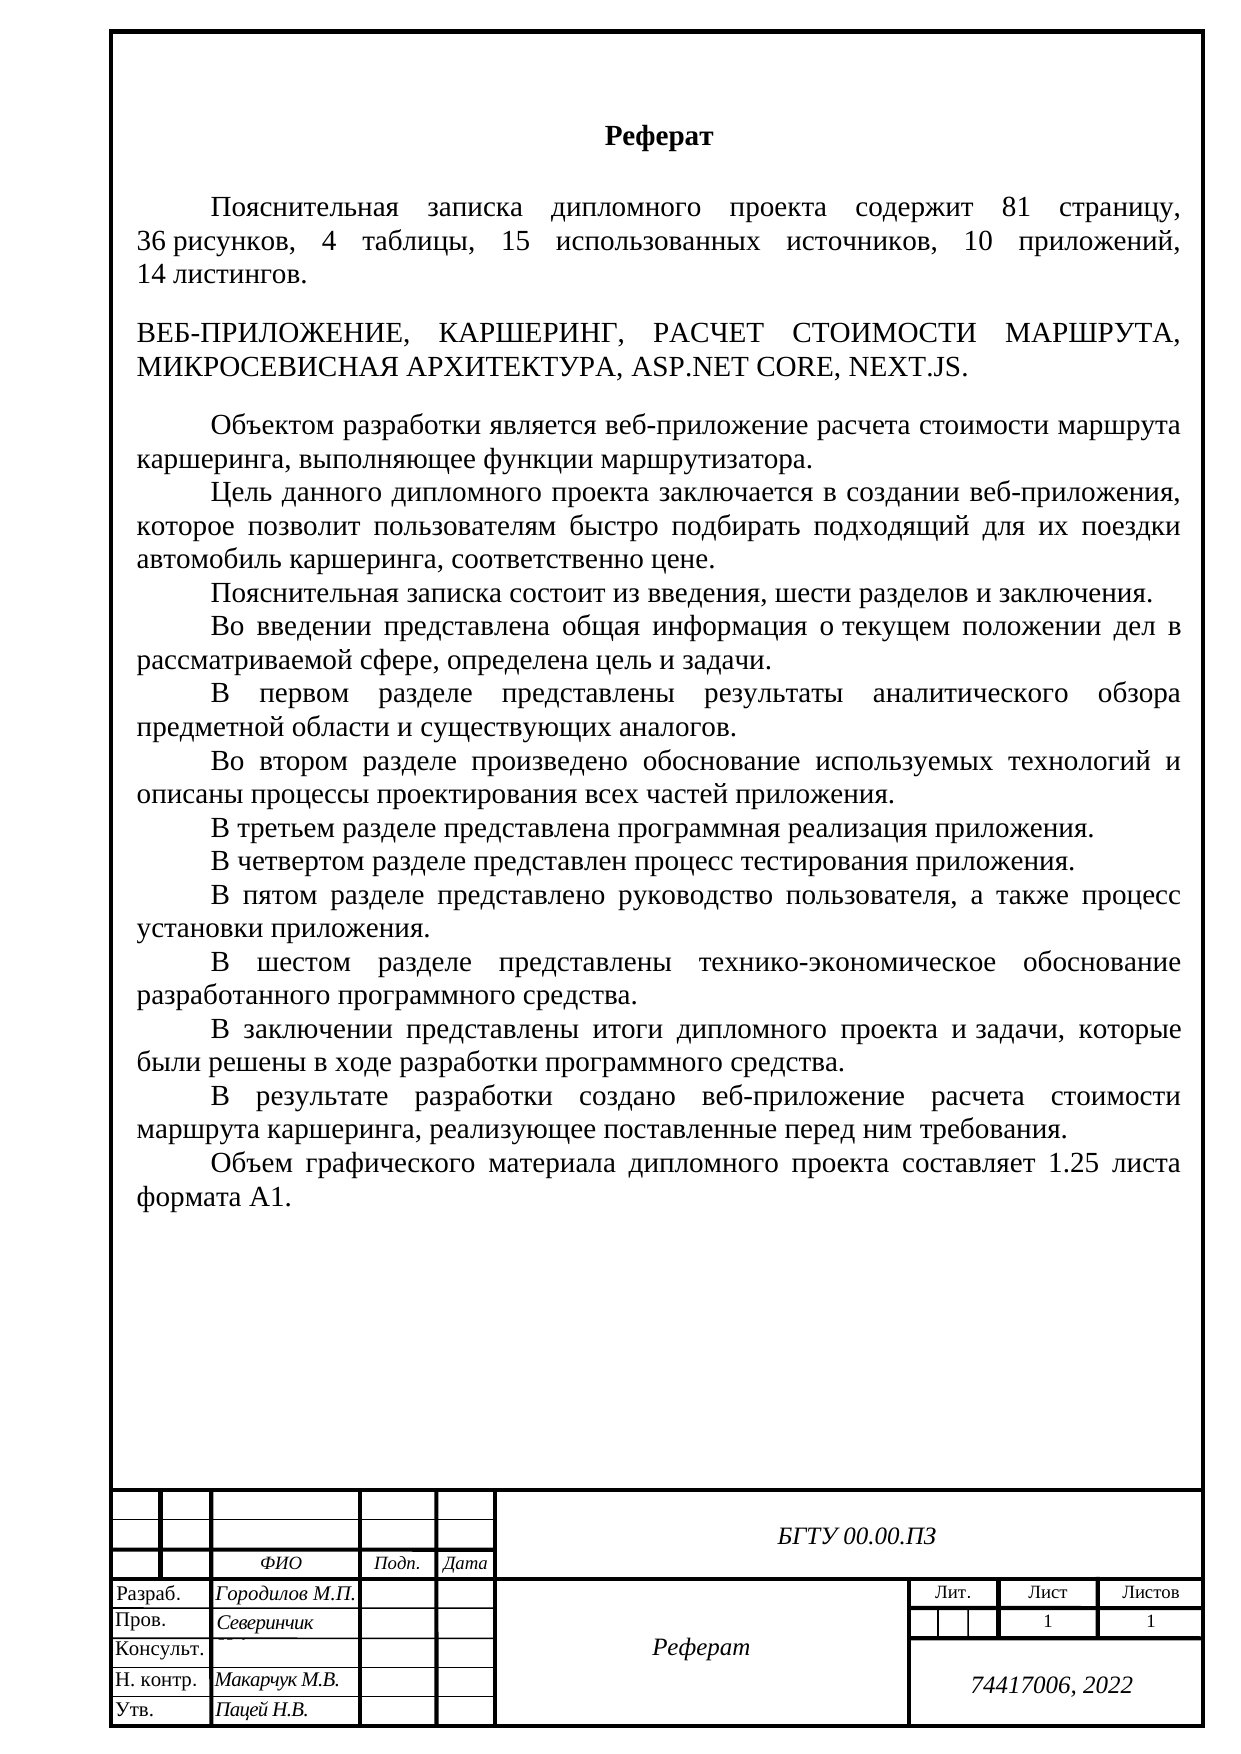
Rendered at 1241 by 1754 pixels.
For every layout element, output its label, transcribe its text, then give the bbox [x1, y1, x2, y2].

text Пояснительная записка дипломного проекта содержит 81 страницу, 36 рисунков, 4 таблицы, 15 использованных источников, 10 приложений, 14 листингов. [136, 189, 1182, 290]
text В четвертом разделе представлен процесс тестирования приложения. [136, 843, 1182, 877]
text Реферат [136, 118, 1182, 152]
text В результате разработки создано веб-приложение расчета стоимости маршрута каршеринга, реализующее поставленные перед ним требования. [136, 1078, 1182, 1145]
text Во втором разделе произведено обоснование используемых технологий и описаны процессы проектирования всех частей приложения. [136, 743, 1182, 810]
text Цель данного дипломного проекта заключается в создании веб-приложения, которое позволит пользователям быстро подбирать подходящий для их поездки автомобиль каршеринга, соответственно цене. [136, 474, 1182, 575]
text Пояснительная записка состоит из введения, шести разделов и заключения. [136, 575, 1182, 608]
text В пятом разделе представлено руководство пользователя, а также процесс установки приложения. [136, 877, 1182, 944]
text ВЕБ-ПРИЛОЖЕНИЕ, КАРШЕРИНГ, расчет стоимости маршрута, МИКРОСЕВИСнАЯ АРХИТЕКТУРА, Asp.net cORE, nEXT.js. [136, 315, 1182, 382]
text В заключении представлены итоги дипломного проекта и задачи, которые были решены в ходе разработки программного средства. [136, 1011, 1182, 1078]
text В третьем разделе представлена программная реализация приложения. [136, 810, 1182, 843]
text Объем графического материала дипломного проекта составляет 1.25 листа формата А1. [136, 1145, 1182, 1212]
text Во введении представлена общая информация о текущем положении дел в рассматриваемой сфере, определена цель и задачи. [136, 608, 1182, 676]
text В первом разделе представлены результаты аналитического обзора предметной области и существующих аналогов. [136, 676, 1182, 743]
text Объектом разработки является веб-приложение расчета стоимости маршрута каршеринга, выполняющее функции маршрутизатора. [136, 407, 1182, 474]
text В шестом разделе представлены технико-экономическое обоснование разработанного программного средства. [136, 944, 1182, 1011]
